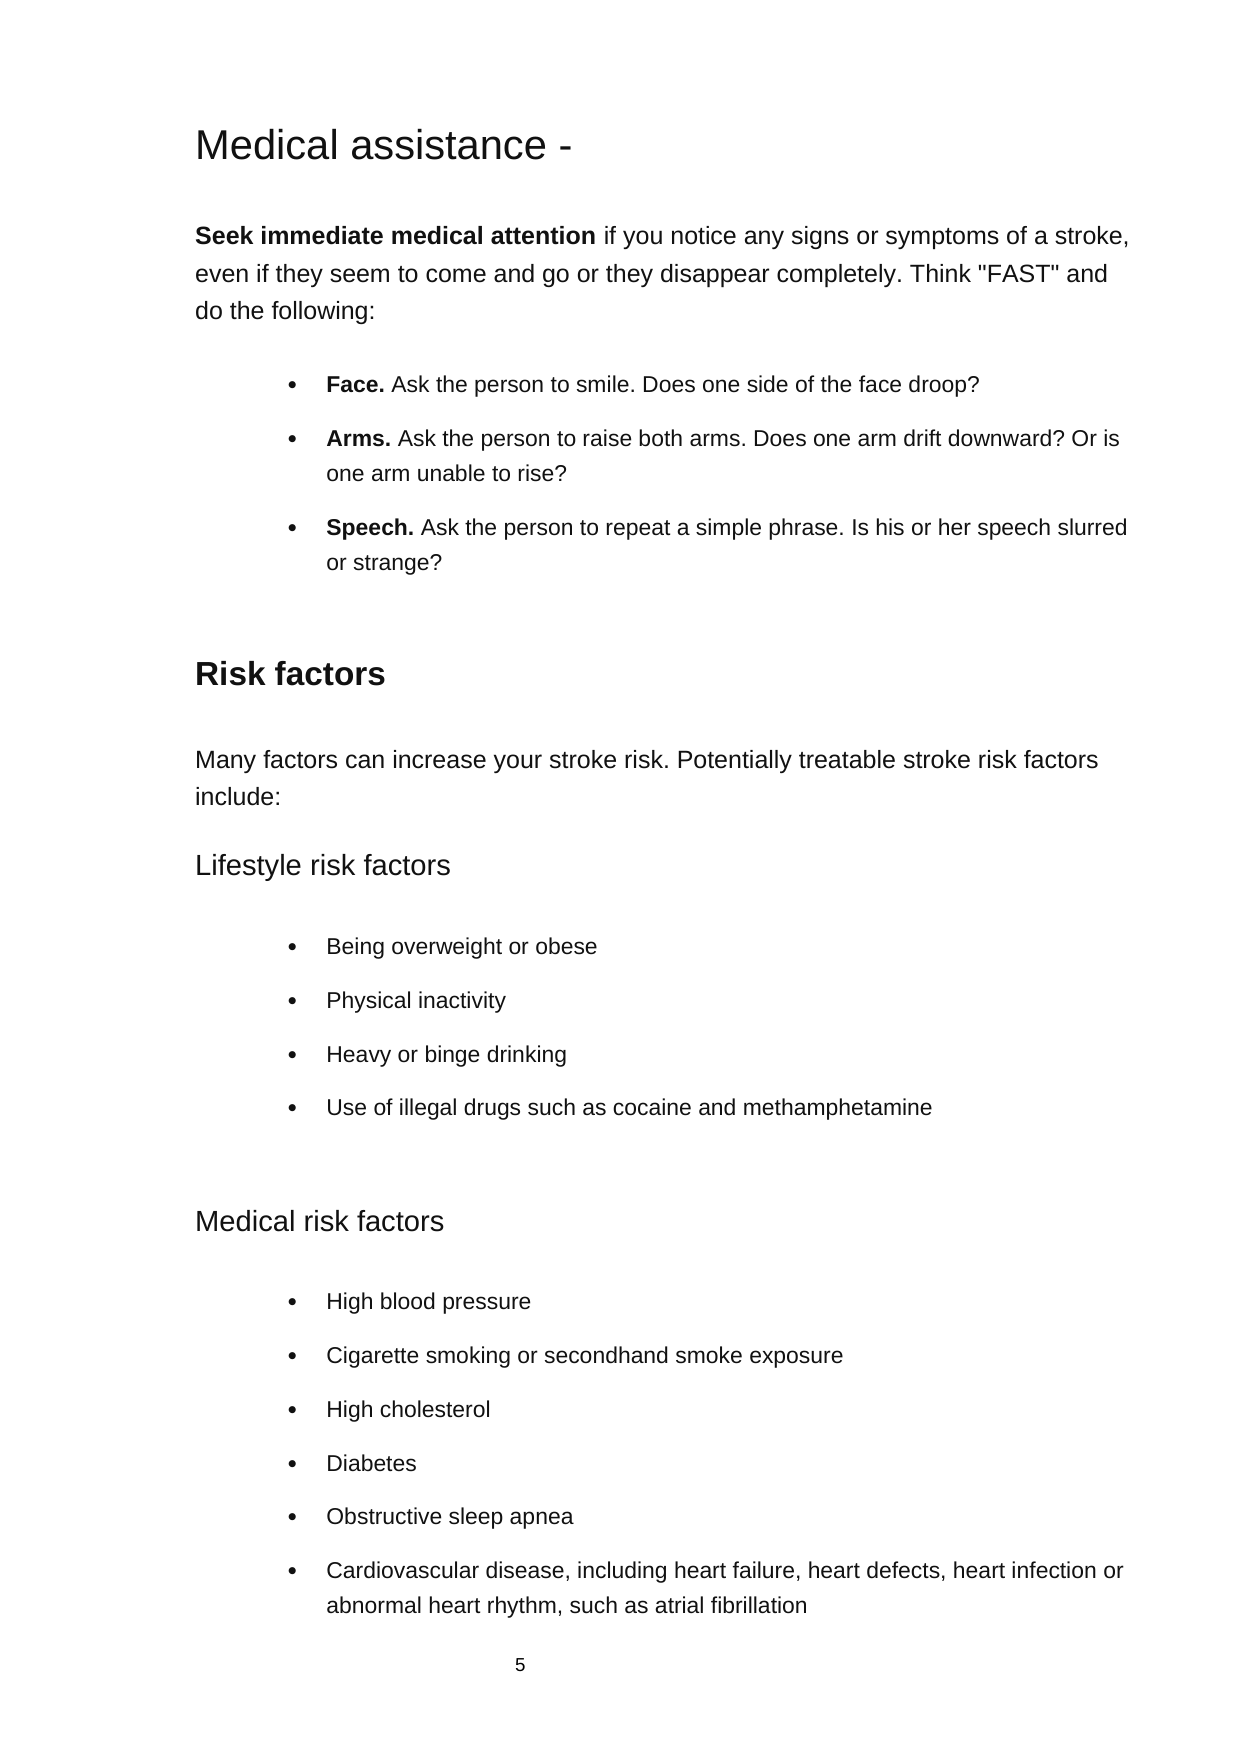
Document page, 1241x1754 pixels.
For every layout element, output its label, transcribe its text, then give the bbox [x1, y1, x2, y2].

list Diabetes [289, 1441, 1135, 1476]
list Face. Ask the person to smile. Does one side of the face droop? [289, 363, 1135, 398]
list Heavy or binge drinking [289, 1032, 1135, 1067]
subtitle Medical risk factors [195, 1204, 1135, 1237]
list High blood pressure [289, 1280, 1135, 1315]
list Cardiovascular disease, including heart failure, heart defects, heart infection or abnormal heart rhythm, such as atrial fibrillation [289, 1548, 1135, 1618]
text Seek immediate medical attention if you notice any signs or symptoms of a stroke, even if they seem to come and go or they disappear completely. Think "FAST" and do the following: [195, 213, 1135, 325]
list Physical inactivity [289, 978, 1135, 1013]
subtitle Lifestyle risk factors [195, 848, 1135, 882]
list Being overweight or obese [289, 924, 1135, 959]
list Obstructive sleep apnea [289, 1495, 1135, 1530]
list Arms. Ask the person to raise both arms. Does one arm drift downward? Or is one arm unable to rise? [289, 416, 1135, 486]
list Use of illegal drugs such as cocaine and methamphetamine [289, 1086, 1135, 1121]
list Speech. Ask the person to repeat a simple phrase. Is his or her speech slurred or strange? [289, 505, 1135, 575]
list High cholesterol [289, 1387, 1135, 1422]
subtitle Risk factors [195, 654, 1135, 693]
subtitle Medical assistance - [195, 120, 1135, 168]
text Many factors can increase your stroke risk. Potentially treatable stroke risk factors include: [195, 736, 1135, 811]
list Cigarette smoking or secondhand smoke exposure [289, 1333, 1135, 1368]
